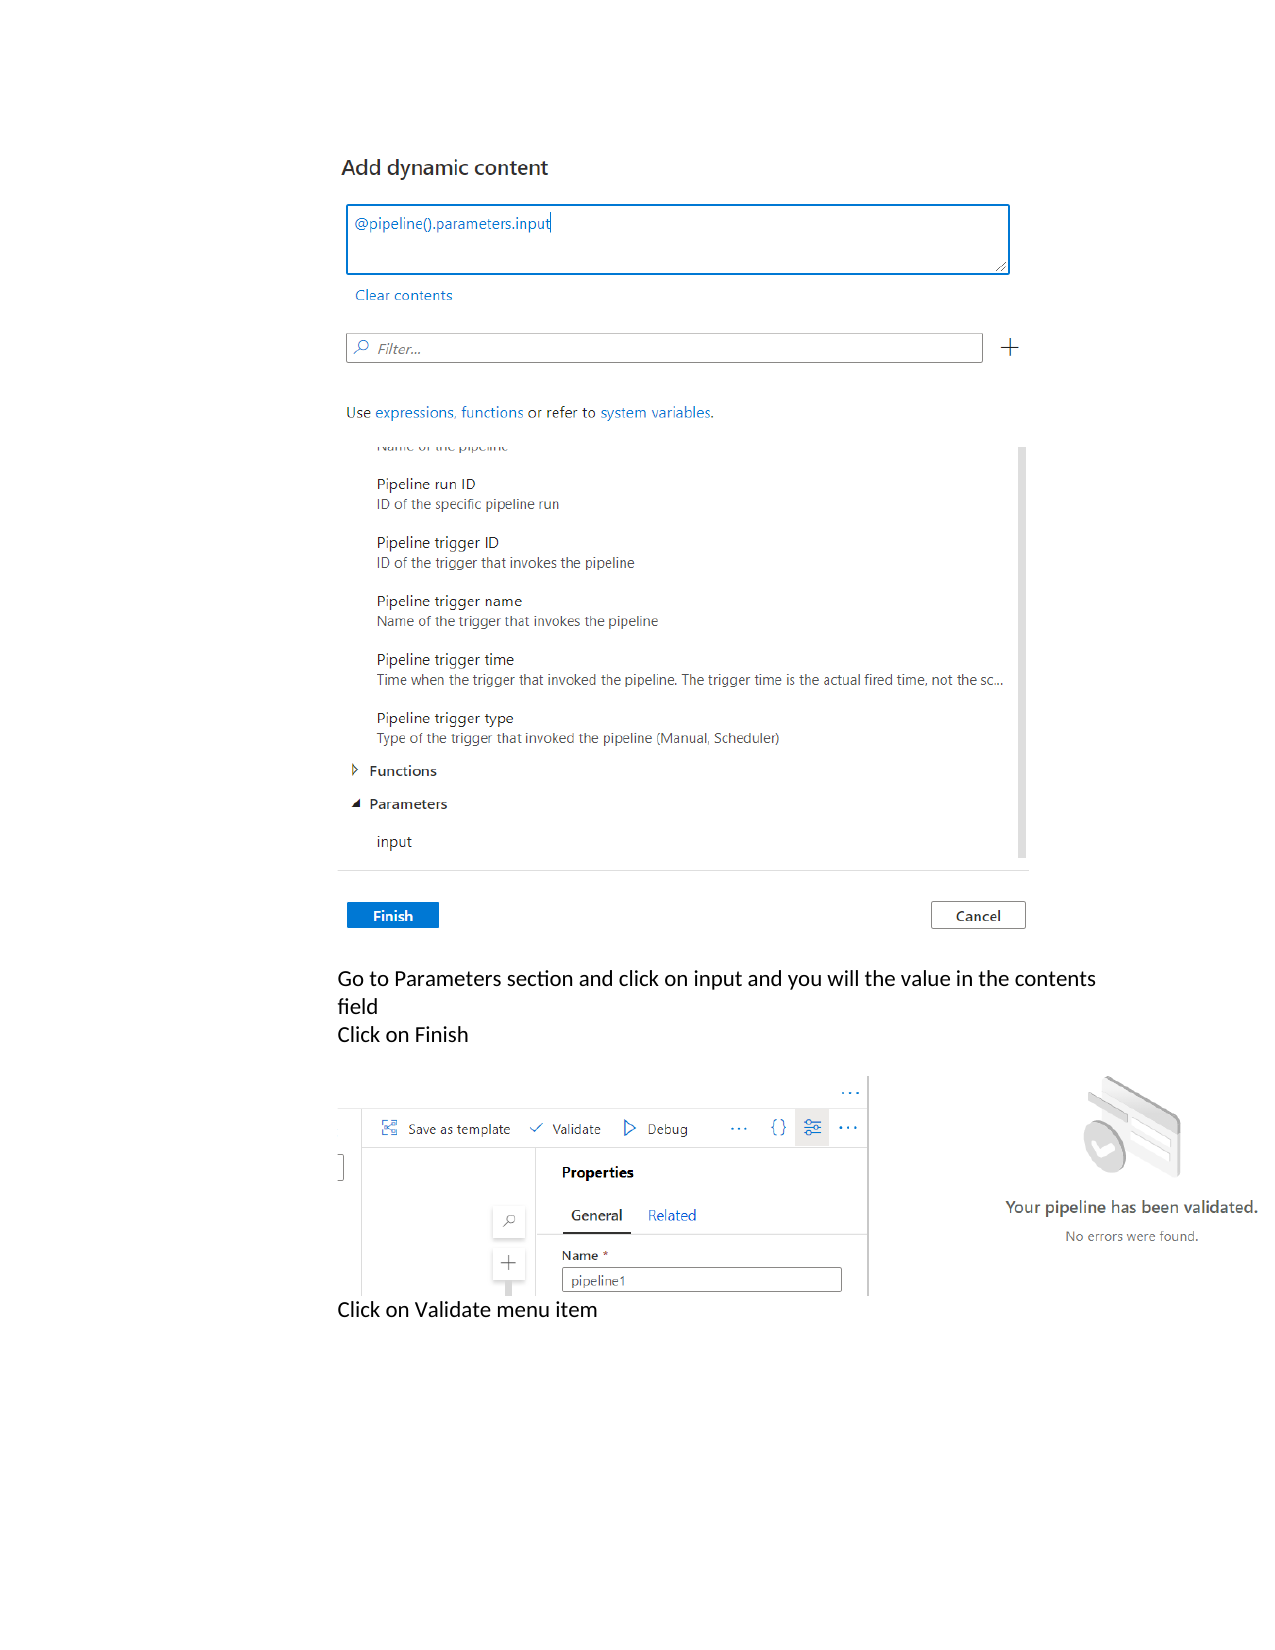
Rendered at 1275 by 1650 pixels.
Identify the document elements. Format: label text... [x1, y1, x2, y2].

text Click on Finish [337, 1020, 1125, 1048]
text Click on Validate menu item [337, 1296, 1125, 1323]
text Go to Parameters section and click on input and you will the value in the contents field [337, 964, 1125, 1020]
picture [337, 150, 1029, 937]
picture [337, 1076, 1275, 1296]
